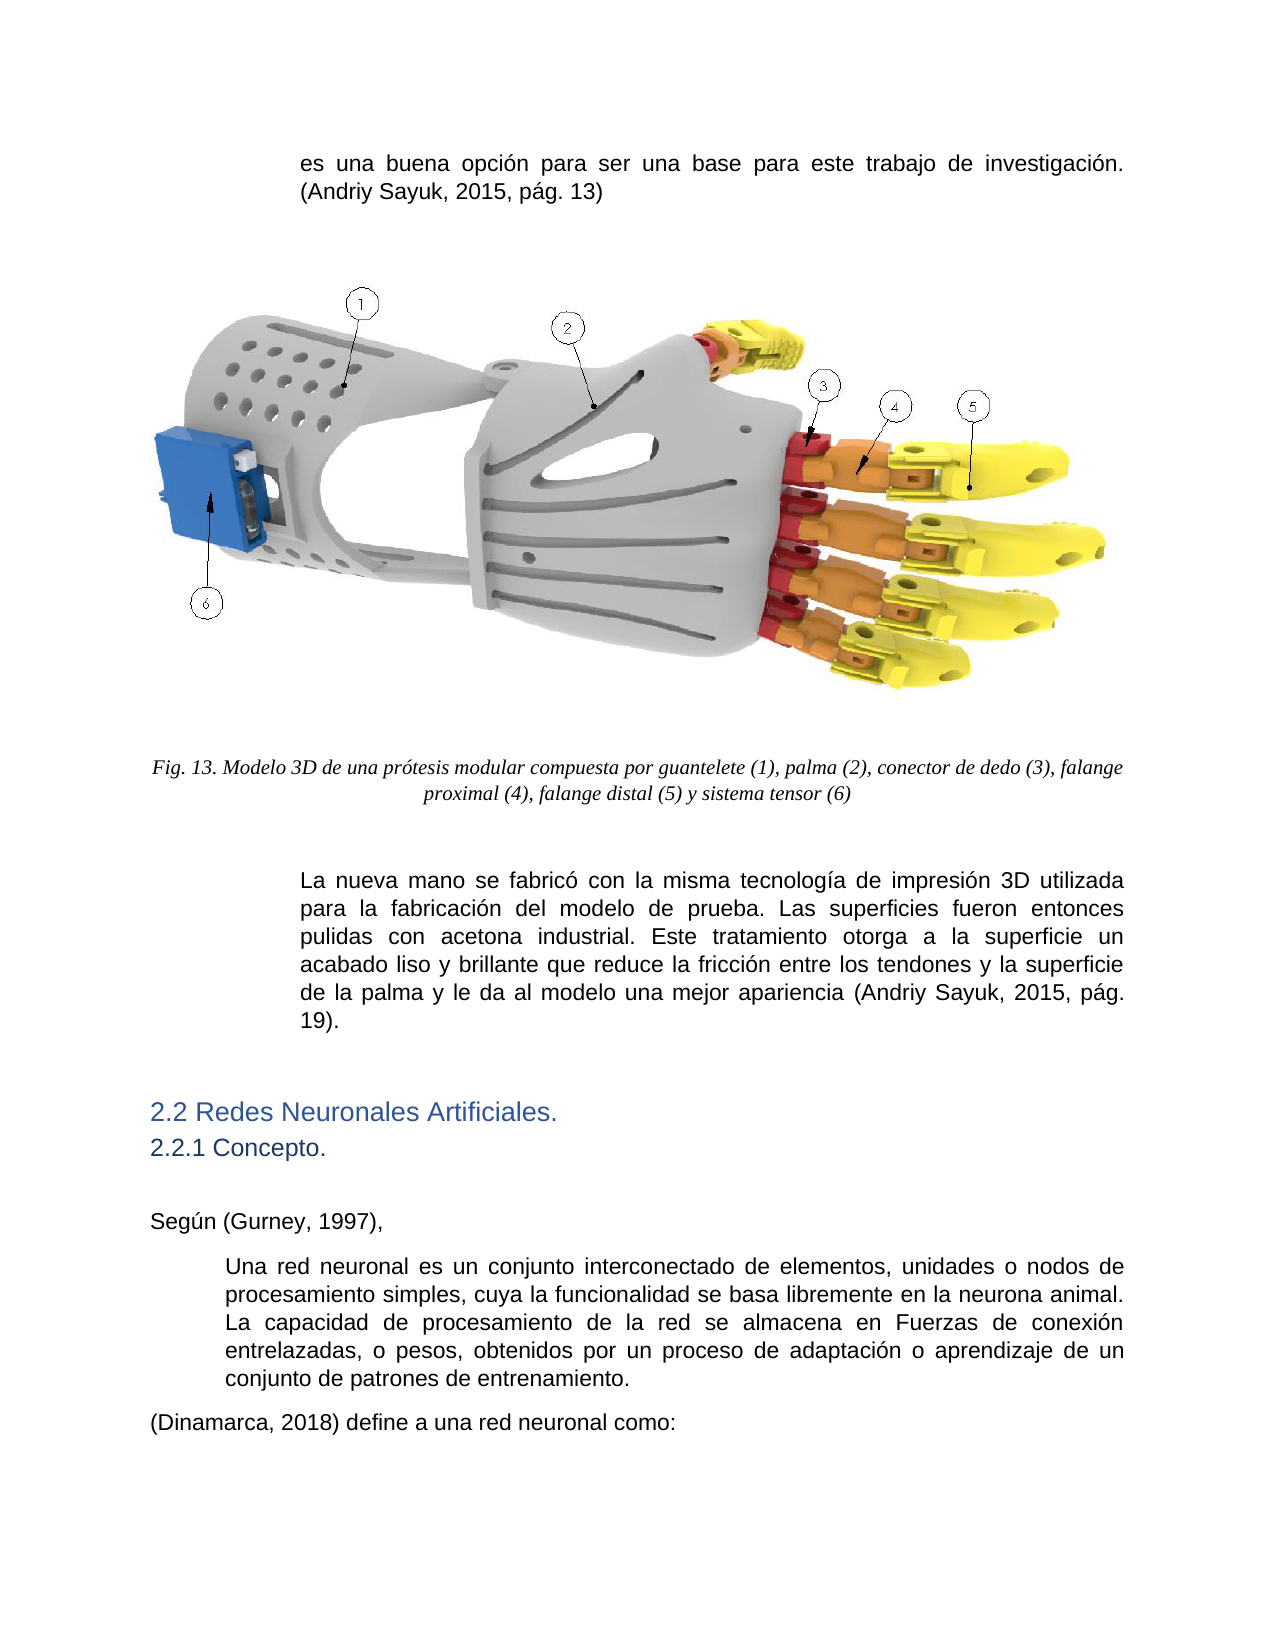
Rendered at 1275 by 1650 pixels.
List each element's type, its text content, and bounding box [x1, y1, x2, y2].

text (Dinamarca, 2018) define a una red neuronal como: [150, 1409, 1125, 1436]
subtitle 2.2 Redes Neuronales Artificiales. [150, 1096, 1125, 1127]
text La nueva mano se fabricó con la misma tecnología de impresión 3D utilizada para la fabricación del modelo de prueba. Las superficies fueron entonces pulidas con acetona industrial. Este tratamiento otorga a la superficie un acabado liso y brillante que reduce la fricción entre los tendones y la superficie de la palma y le da al modelo una mejor apariencia [300, 867, 1125, 1033]
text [300, 150, 1125, 204]
text Fig. 13. Modelo 3D de una prótesis modular compuesta por guantelete (1), palma (2), conector de dedo (3), falange proximal (4), falange distal (5) y sistema tensor (6) [150, 755, 1125, 805]
text Una red neuronal es un conjunto interconectado de elementos, unidades o nodos de procesamiento simples, cuya la funcionalidad se basa libremente en la neurona animal. La capacidad de procesamiento de la red se almacena en Fuerzas de conexión entrelazadas, o pesos, obtenidos por un proceso de adaptación o aprendizaje de un conjunto de patrones de entrenamiento. [225, 1253, 1125, 1391]
text Según , [150, 1208, 1125, 1235]
subtitle 2.2.1 Concepto. [150, 1133, 1125, 1162]
